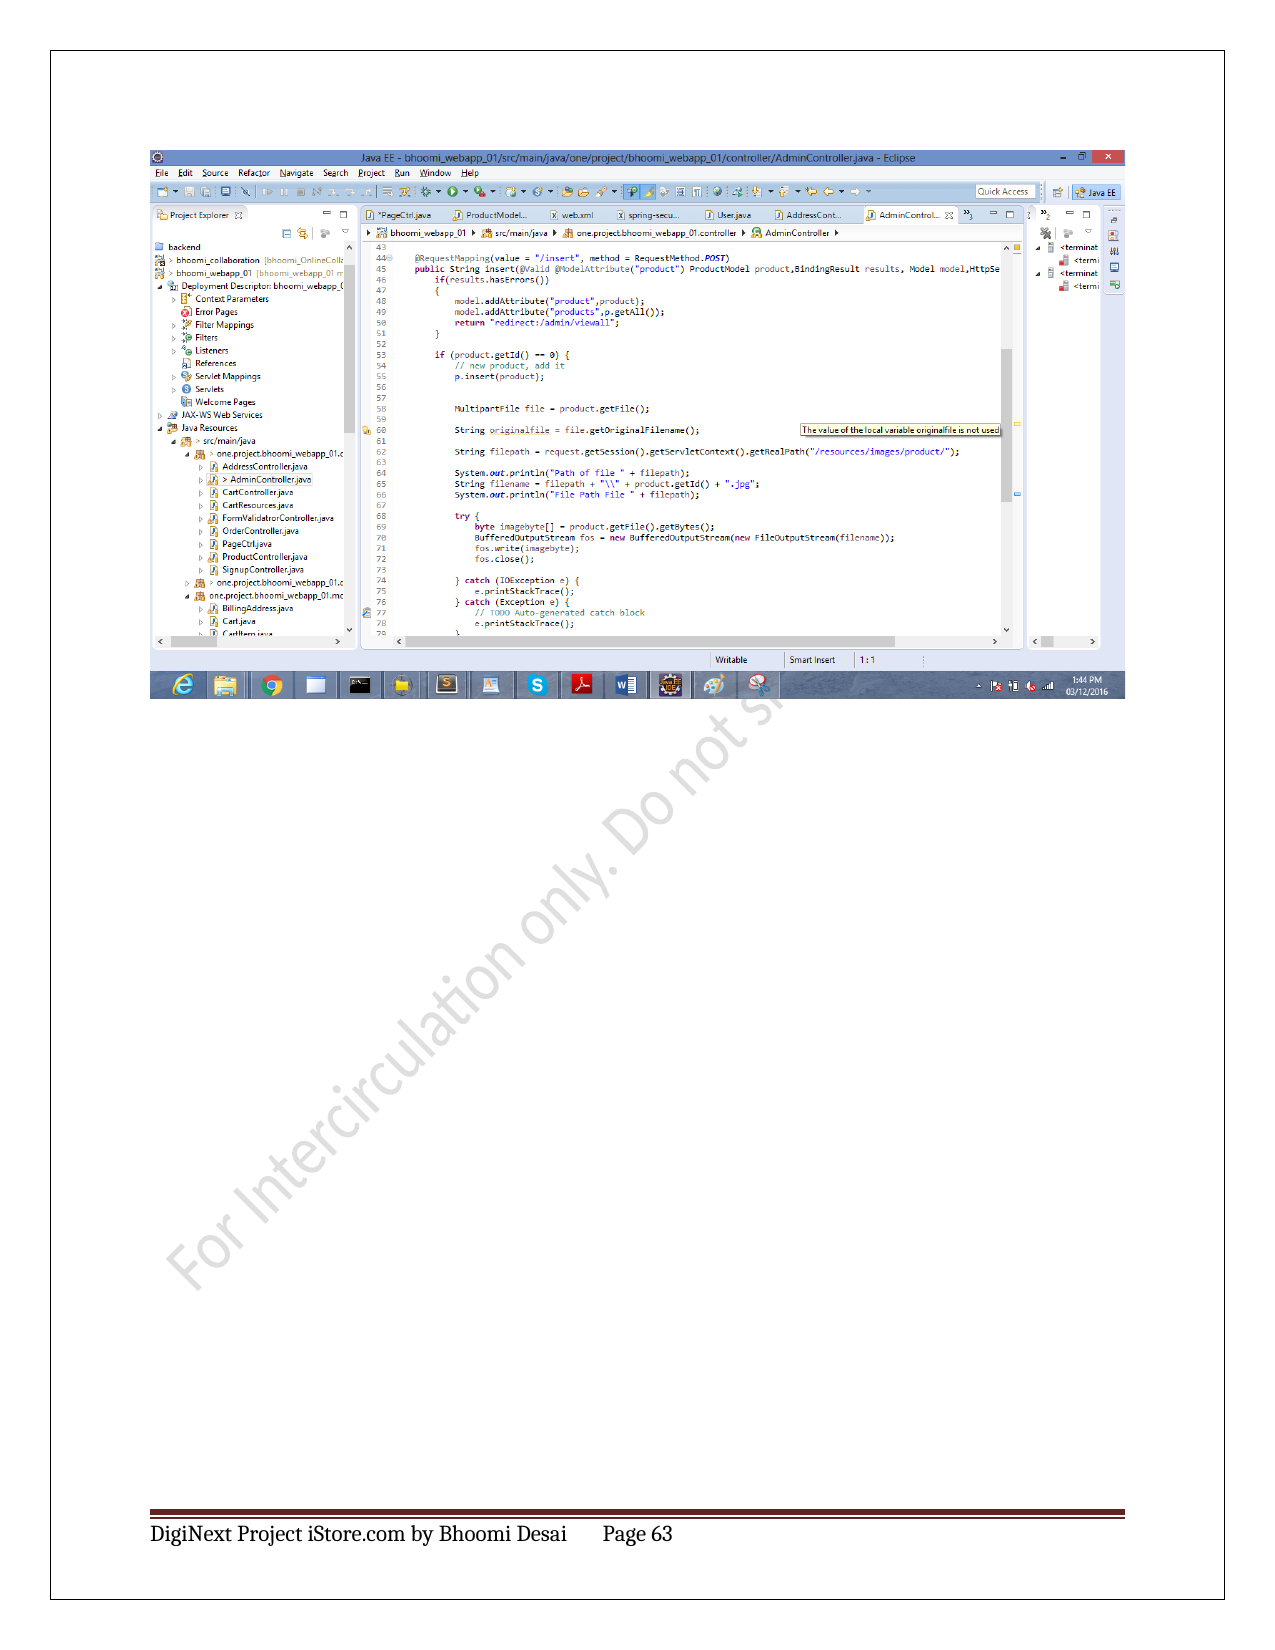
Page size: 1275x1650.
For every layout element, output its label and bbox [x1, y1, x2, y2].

picture [150, 150, 1125, 699]
